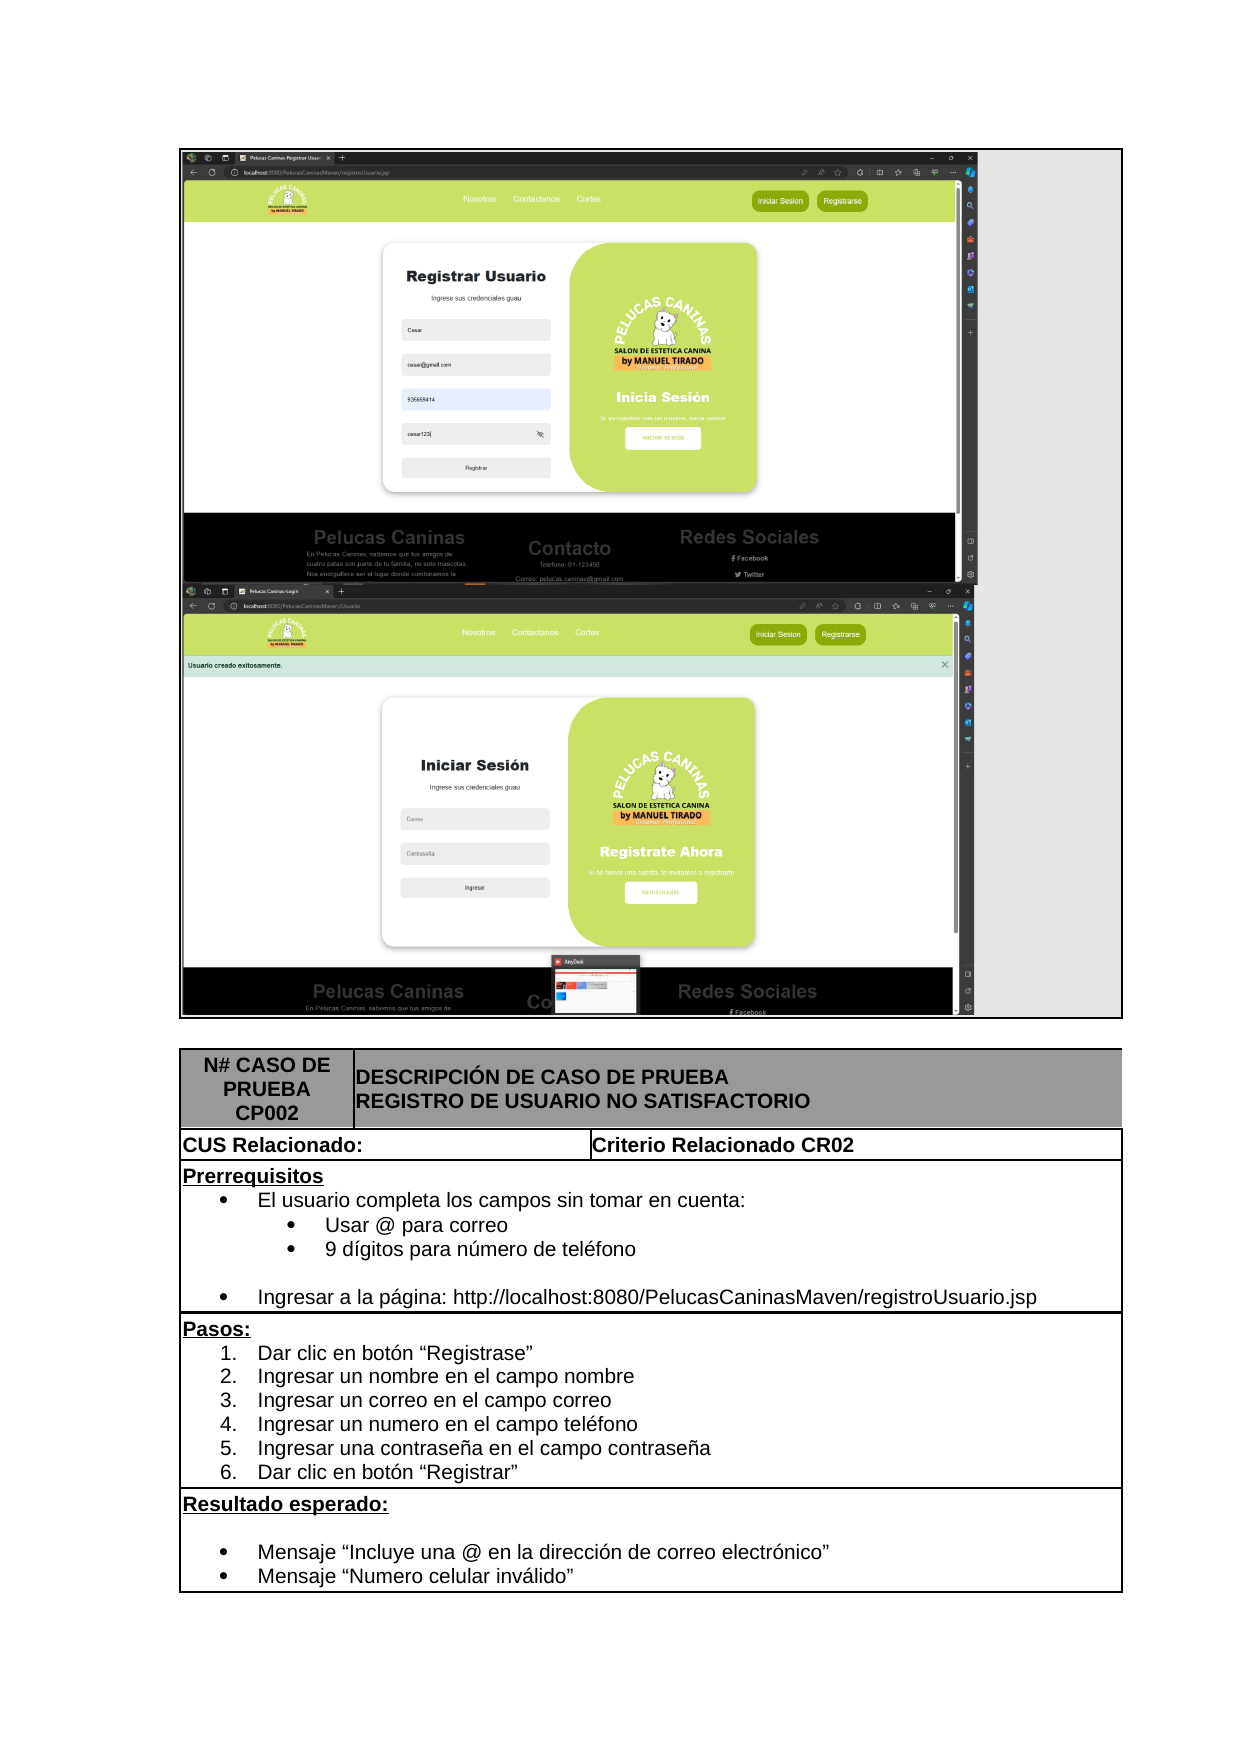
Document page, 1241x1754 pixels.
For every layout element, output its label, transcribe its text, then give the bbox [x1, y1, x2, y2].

table_cell Pasos: Dar clic en botón “Registrase” Ingresar un nombre en el campo nombre Ingresar un correo en el campo correo Ingresar un numero en el campo teléfono Ingresar una contraseña en el campo contraseña Dar clic en botón “Registrar” [181, 1314, 1121, 1487]
picture [182, 152, 978, 1015]
table_header N# CASO DE PRUEBA CP002 [181, 1050, 353, 1127]
table_cell Resultado obtenido: [181, 150, 1121, 1017]
table_cell CUS Relacionado: [181, 1130, 590, 1159]
table_cell Criterio Relacionado CR02 [592, 1130, 1121, 1159]
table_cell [181, 1489, 1121, 1591]
table_cell Prerrequisitos El usuario completa los campos sin tomar en cuenta: Usar @ para correo 9 dígitos para número de teléfono Ingresar a la página: http://localhost:8080/PelucasCaninasMaven/registroUsuario.jsp [181, 1161, 1121, 1311]
table_header DESCRIPCIÓN DE CASO DE PRUEBA REGISTRO DE USUARIO NO SATISFACTORIO [355, 1050, 1122, 1127]
